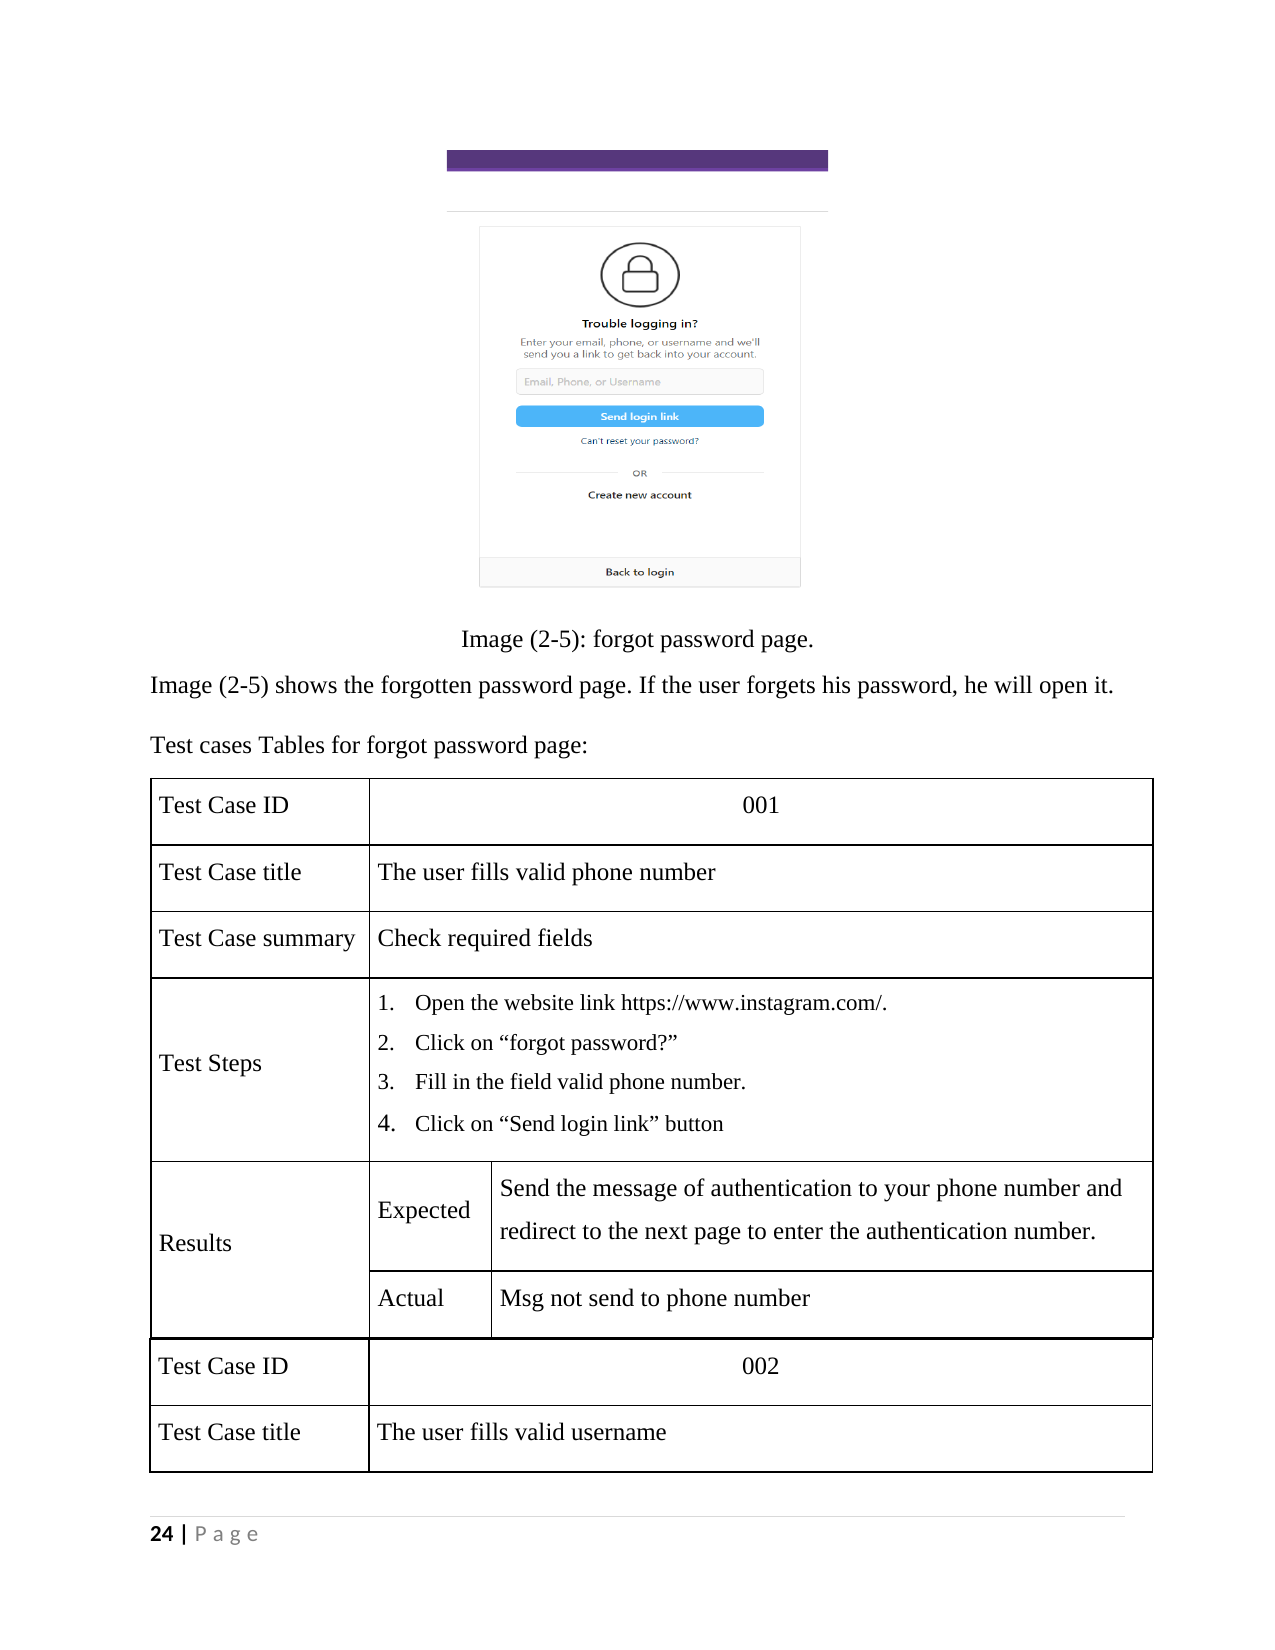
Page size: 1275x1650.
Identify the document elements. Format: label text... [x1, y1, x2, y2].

table_cell Expected [370, 1162, 491, 1270]
text Image (2-5): forgot password page. [150, 624, 1125, 652]
table_header Test Case ID [152, 779, 369, 844]
table_cell Check required fields [370, 912, 1152, 977]
table_header Test Case ID [151, 1340, 368, 1405]
table_cell Results [152, 1162, 369, 1337]
table_cell Send the message of authentication to your phone number and redirect to the next page to enter the authentication number. [492, 1162, 1152, 1270]
table_cell Test Case summary [152, 912, 369, 977]
table_cell Test Case title [152, 846, 369, 911]
table_cell The user fills valid username [370, 1405, 1152, 1471]
table_cell Actual [370, 1272, 491, 1337]
table_header 001 [370, 779, 1152, 844]
table_cell Test Case title [151, 1406, 368, 1471]
list Test cases Tables for forgot password page: [150, 730, 1125, 758]
table_cell Open the website link https://www.instagram.com/. Click on “forgot password?” Fill in the field valid phone number. Click on “Send login link” button [370, 979, 1152, 1161]
table_cell Msg not send to phone number [492, 1272, 1152, 1337]
text Image (2-5) shows the forgotten password page. If the user forgets his password, he will open it. [150, 670, 1125, 699]
table_cell The user fills valid phone number [370, 846, 1152, 911]
table_header 002 [370, 1340, 1152, 1405]
picture [446, 150, 829, 607]
table_cell Test Steps [152, 979, 369, 1161]
